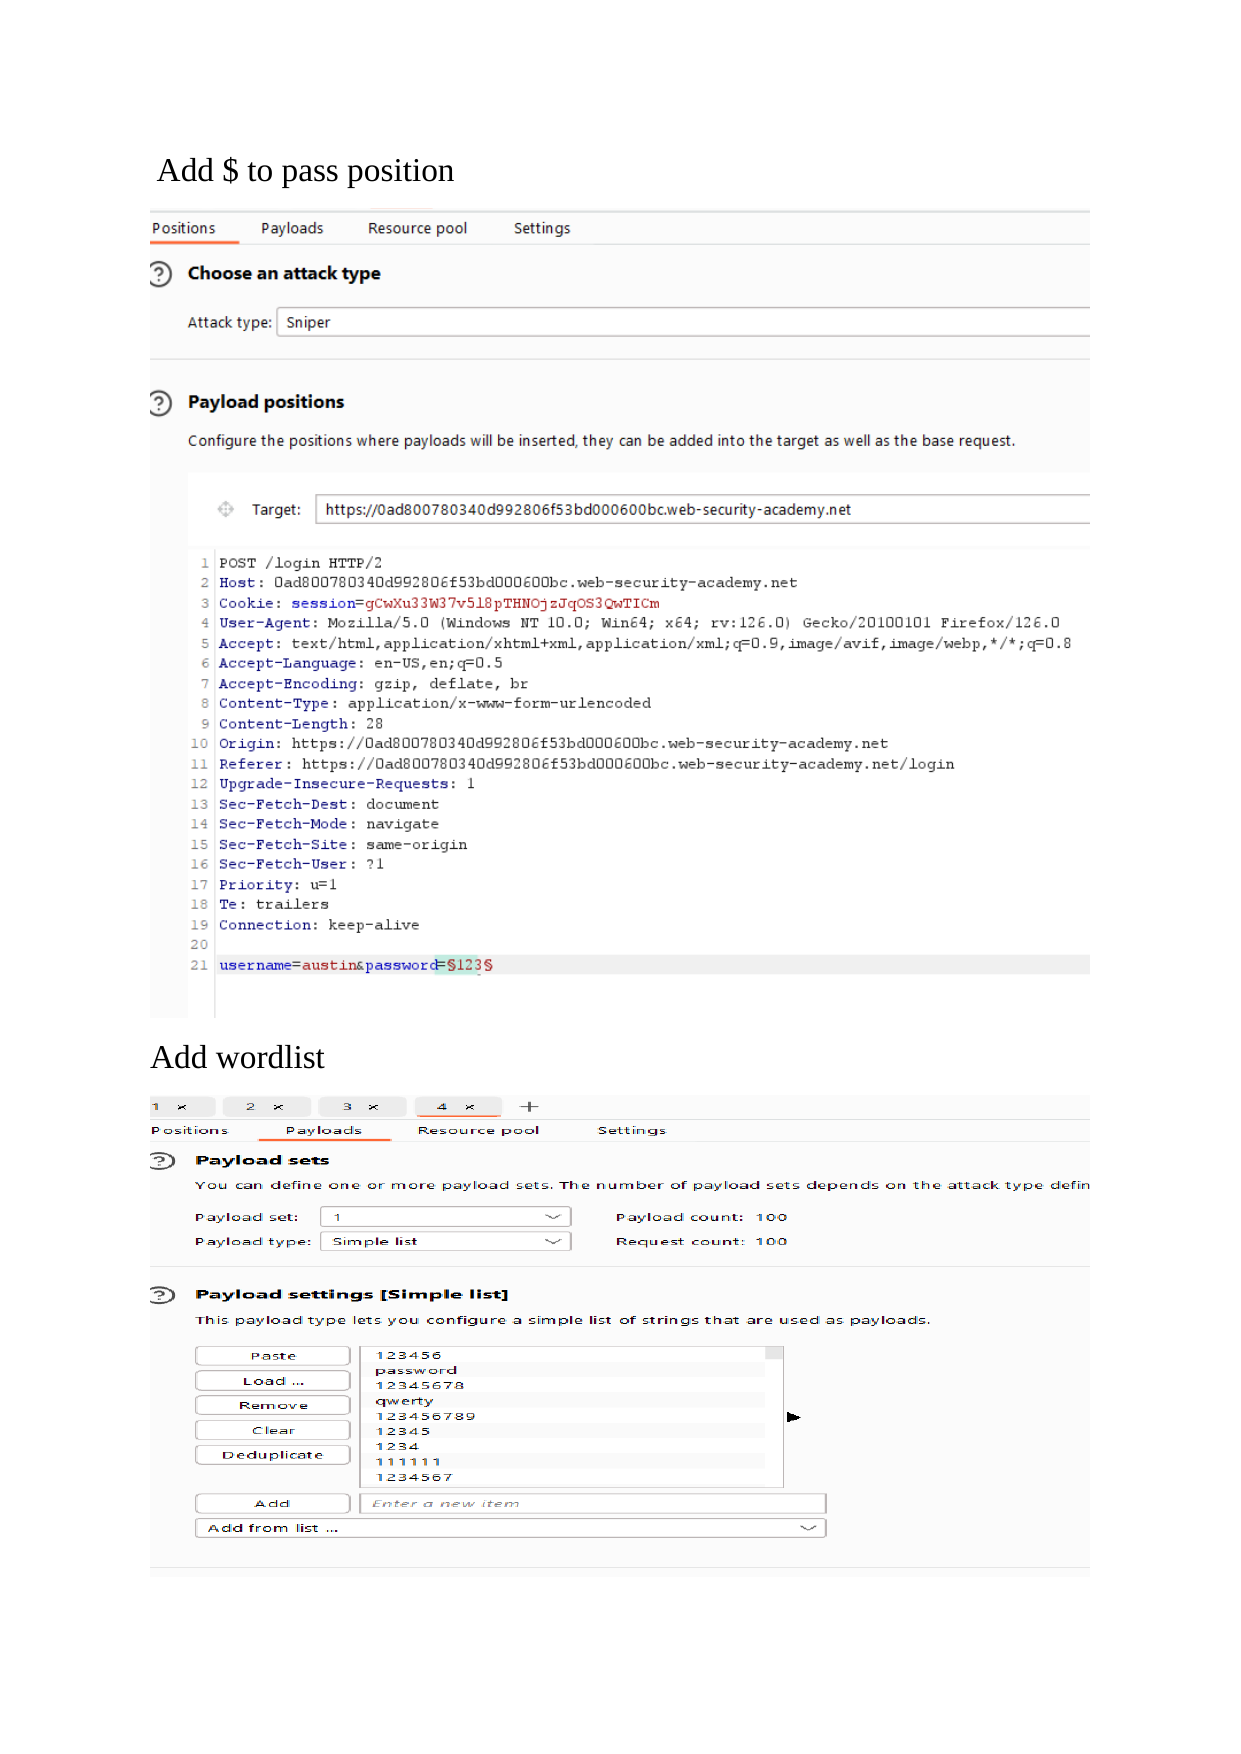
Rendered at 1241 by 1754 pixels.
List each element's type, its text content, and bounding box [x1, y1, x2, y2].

text Add $ to pass position [150, 150, 1090, 188]
picture [150, 208, 1090, 1018]
picture [150, 1095, 1090, 1577]
text Add wordlist [150, 1037, 1090, 1075]
